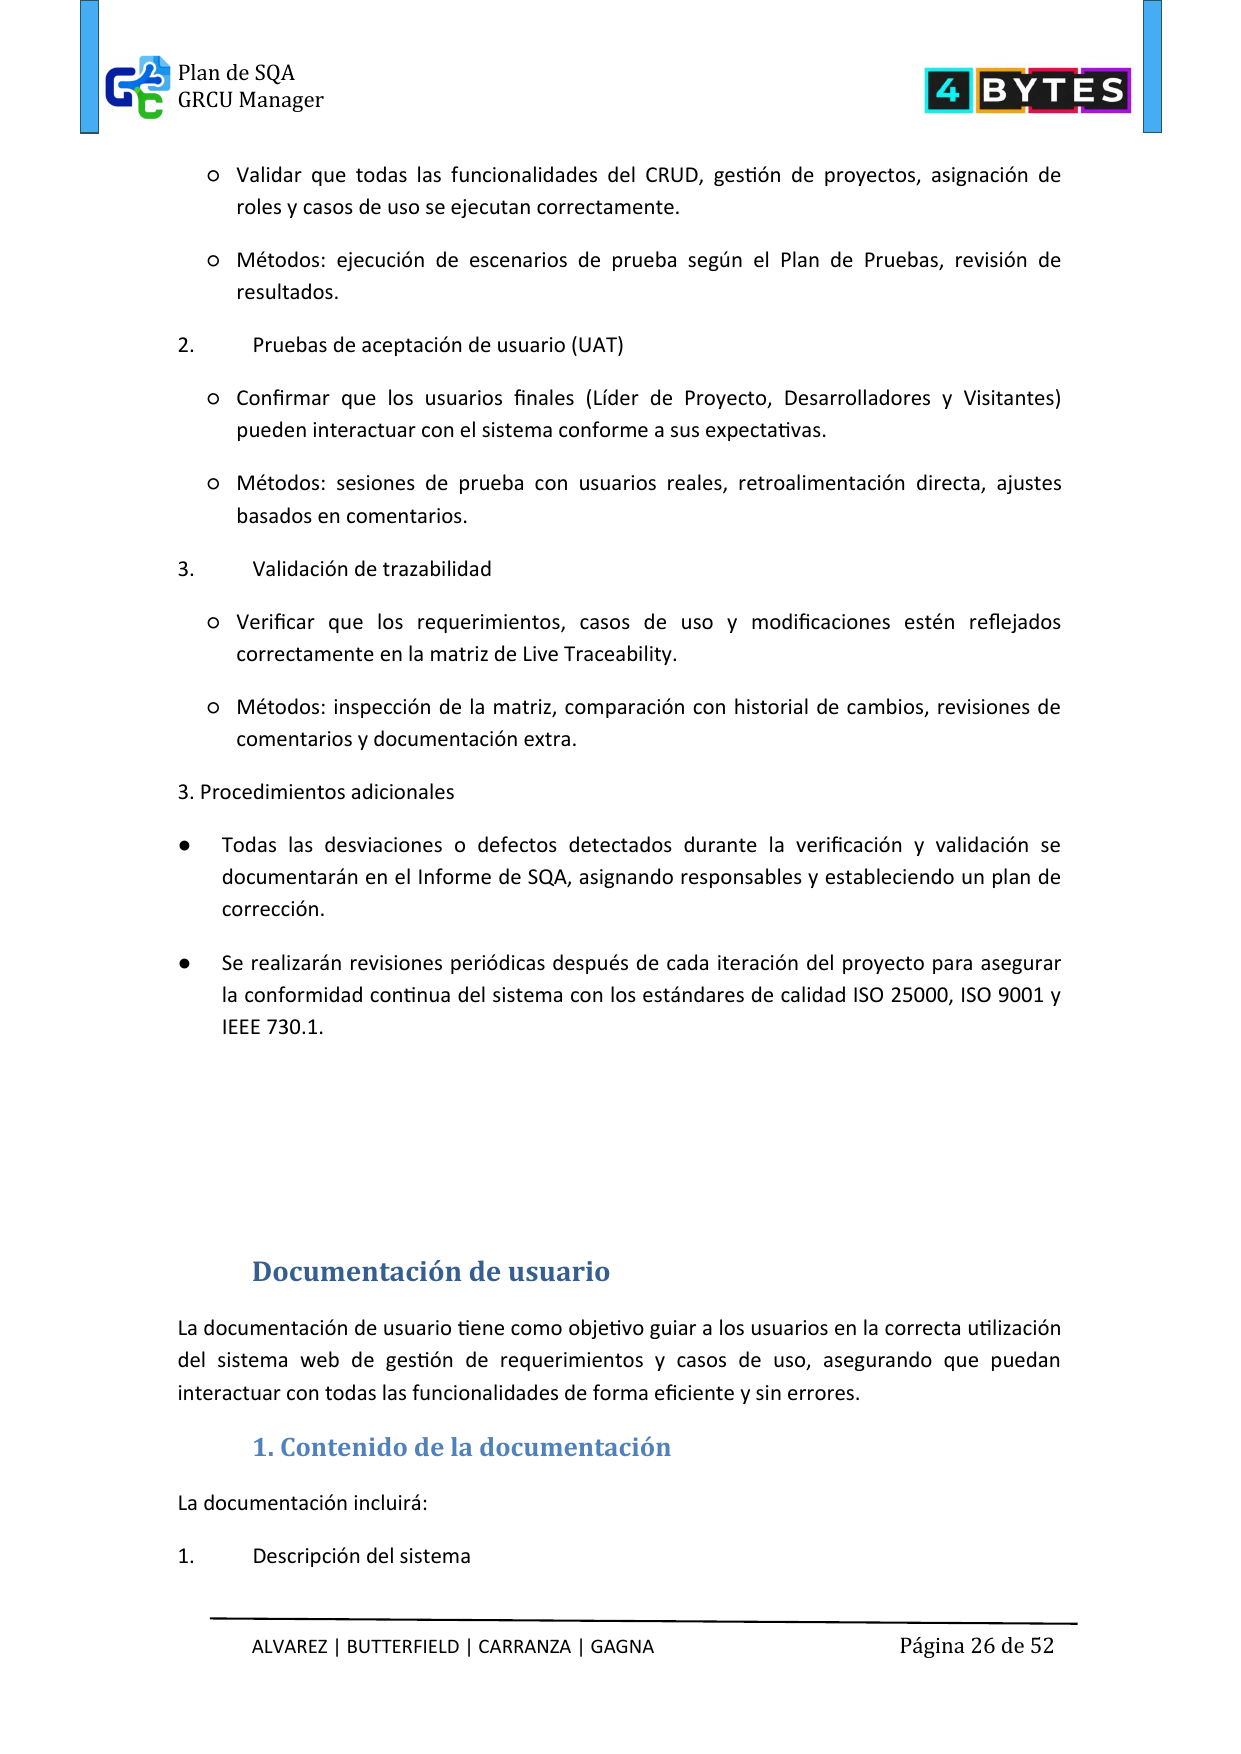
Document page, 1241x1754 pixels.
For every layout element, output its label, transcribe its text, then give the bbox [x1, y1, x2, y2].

text ○ Validar que todas las funcionalidades del CRUD, gestión de proyectos, asignación de roles y casos de uso se ejecutan correctamente. [207, 160, 1063, 220]
text La documentación de usuario tiene como objetivo guiar a los usuarios en la correcta utilización del sistema web de gestión de requerimientos y casos de uso, asegurando que puedan interactuar con todas las funcionalidades de forma eficiente y sin errores. [177, 1313, 1063, 1406]
text 1. Descripción del sistema [177, 1541, 1063, 1569]
text ○ Métodos: inspección de la matriz, comparación con historial de cambios, revisiones de comentarios y documentación extra. [207, 692, 1063, 752]
subtitle Documentación de usuario [214, 1253, 1063, 1287]
text ● Se realizarán revisiones periódicas después de cada iteración del proyecto para asegurar la conformidad continua del sistema con los estándares de calidad ISO 25000, ISO 9001 y IEEE 730.1. [177, 948, 1063, 1040]
picture [921, 60, 1135, 118]
text 3. Validación de trazabilidad [177, 554, 1063, 582]
text ● Todas las desviaciones o defectos detectados durante la verificación y validación se documentarán en el Informe de SQA, asignando responsables y estableciendo un plan de corrección. [177, 830, 1063, 923]
text ○ Confirmar que los usuarios finales (Líder de Proyecto, Desarrolladores y Visitantes) pueden interactuar con el sistema conforme a sus expectativas. [207, 383, 1063, 443]
subtitle 1. Contenido de la documentación [214, 1431, 1063, 1462]
text 3. Procedimientos adicionales [177, 777, 1063, 805]
text ○ Métodos: sesiones de prueba con usuarios reales, retroalimentación directa, ajustes basados en comentarios. [207, 468, 1063, 529]
picture [101, 50, 175, 122]
text ○ Verificar que los requerimientos, casos de uso y modificaciones estén reflejados correctamente en la matriz de Live Traceability. [207, 607, 1063, 667]
text 2. Pruebas de aceptación de usuario (UAT) [177, 330, 1063, 358]
text La documentación incluirá: [177, 1488, 1063, 1516]
text ○ Métodos: ejecución de escenarios de prueba según el Plan de Pruebas, revisión de resultados. [207, 245, 1063, 305]
